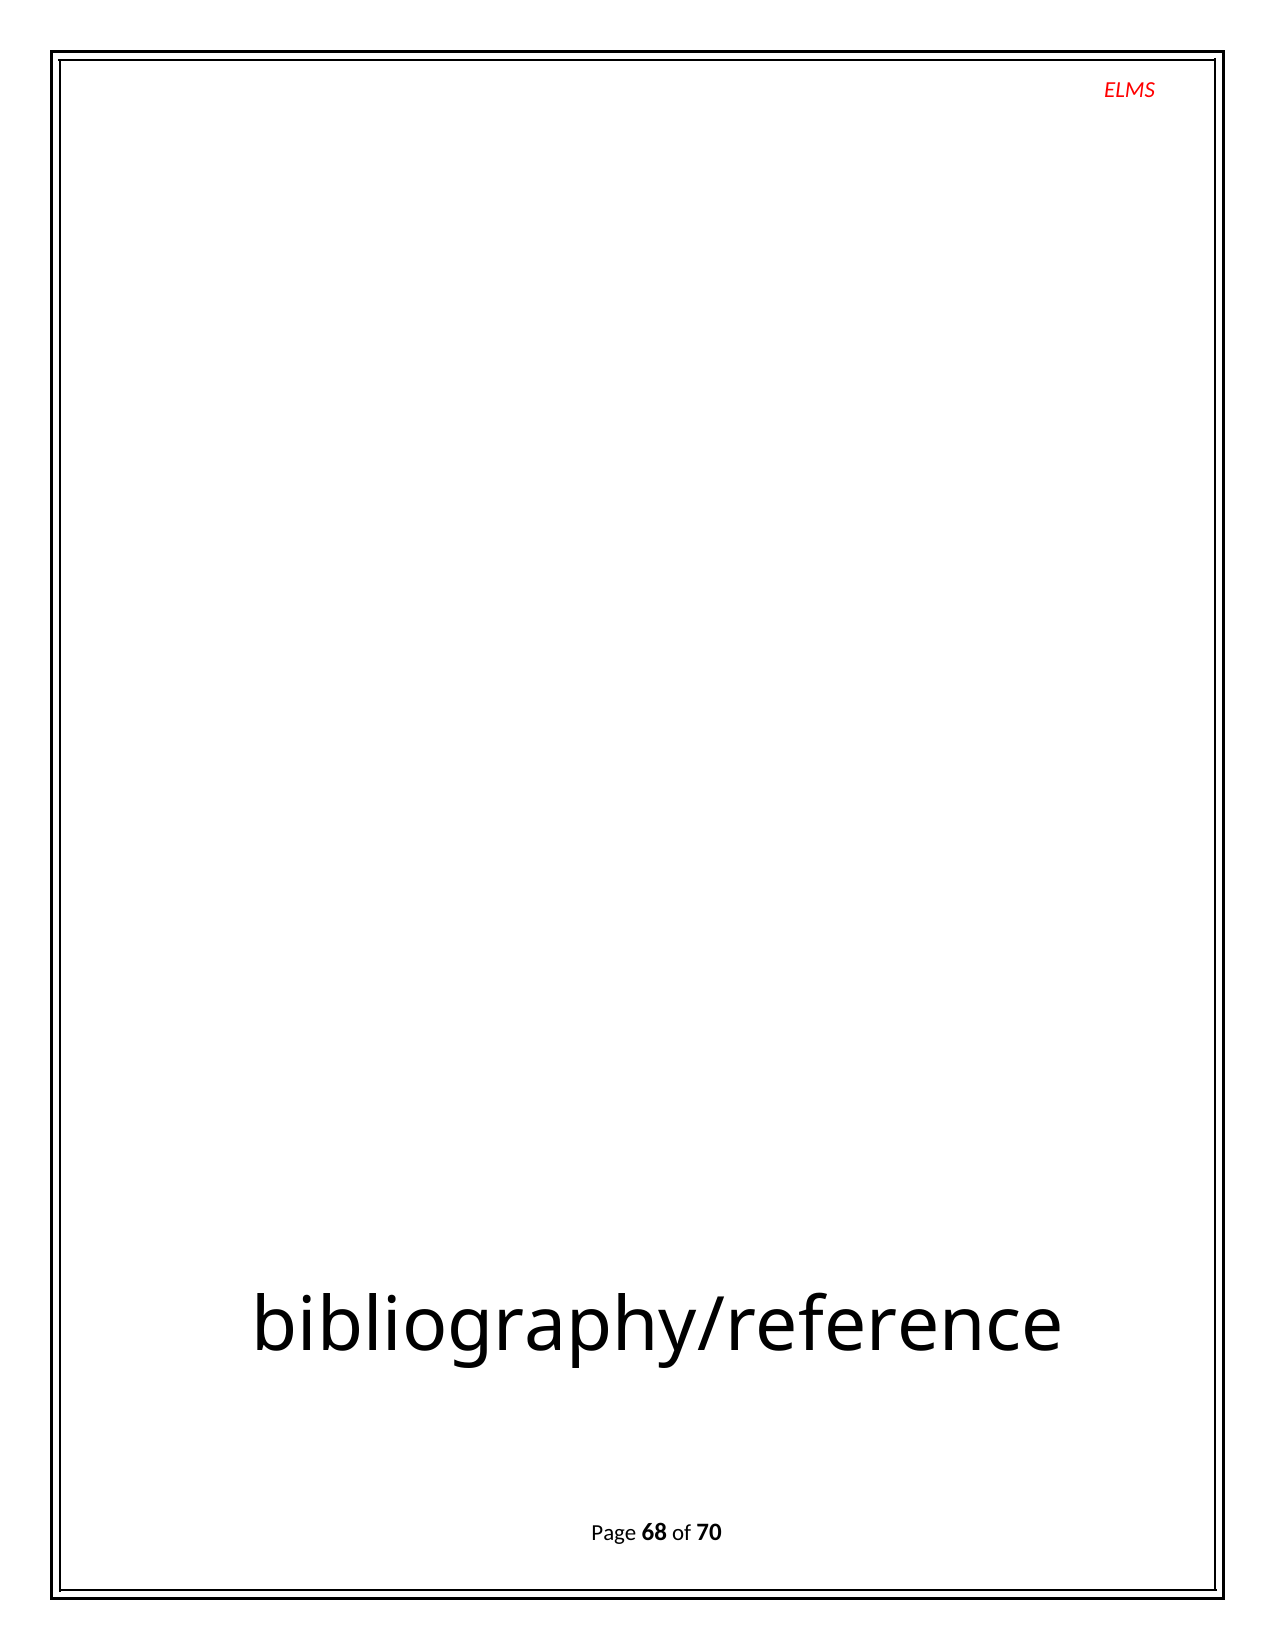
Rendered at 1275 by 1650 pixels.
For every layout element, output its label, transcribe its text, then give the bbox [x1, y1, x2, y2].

text bibliography/reference [193, 1270, 1157, 1372]
